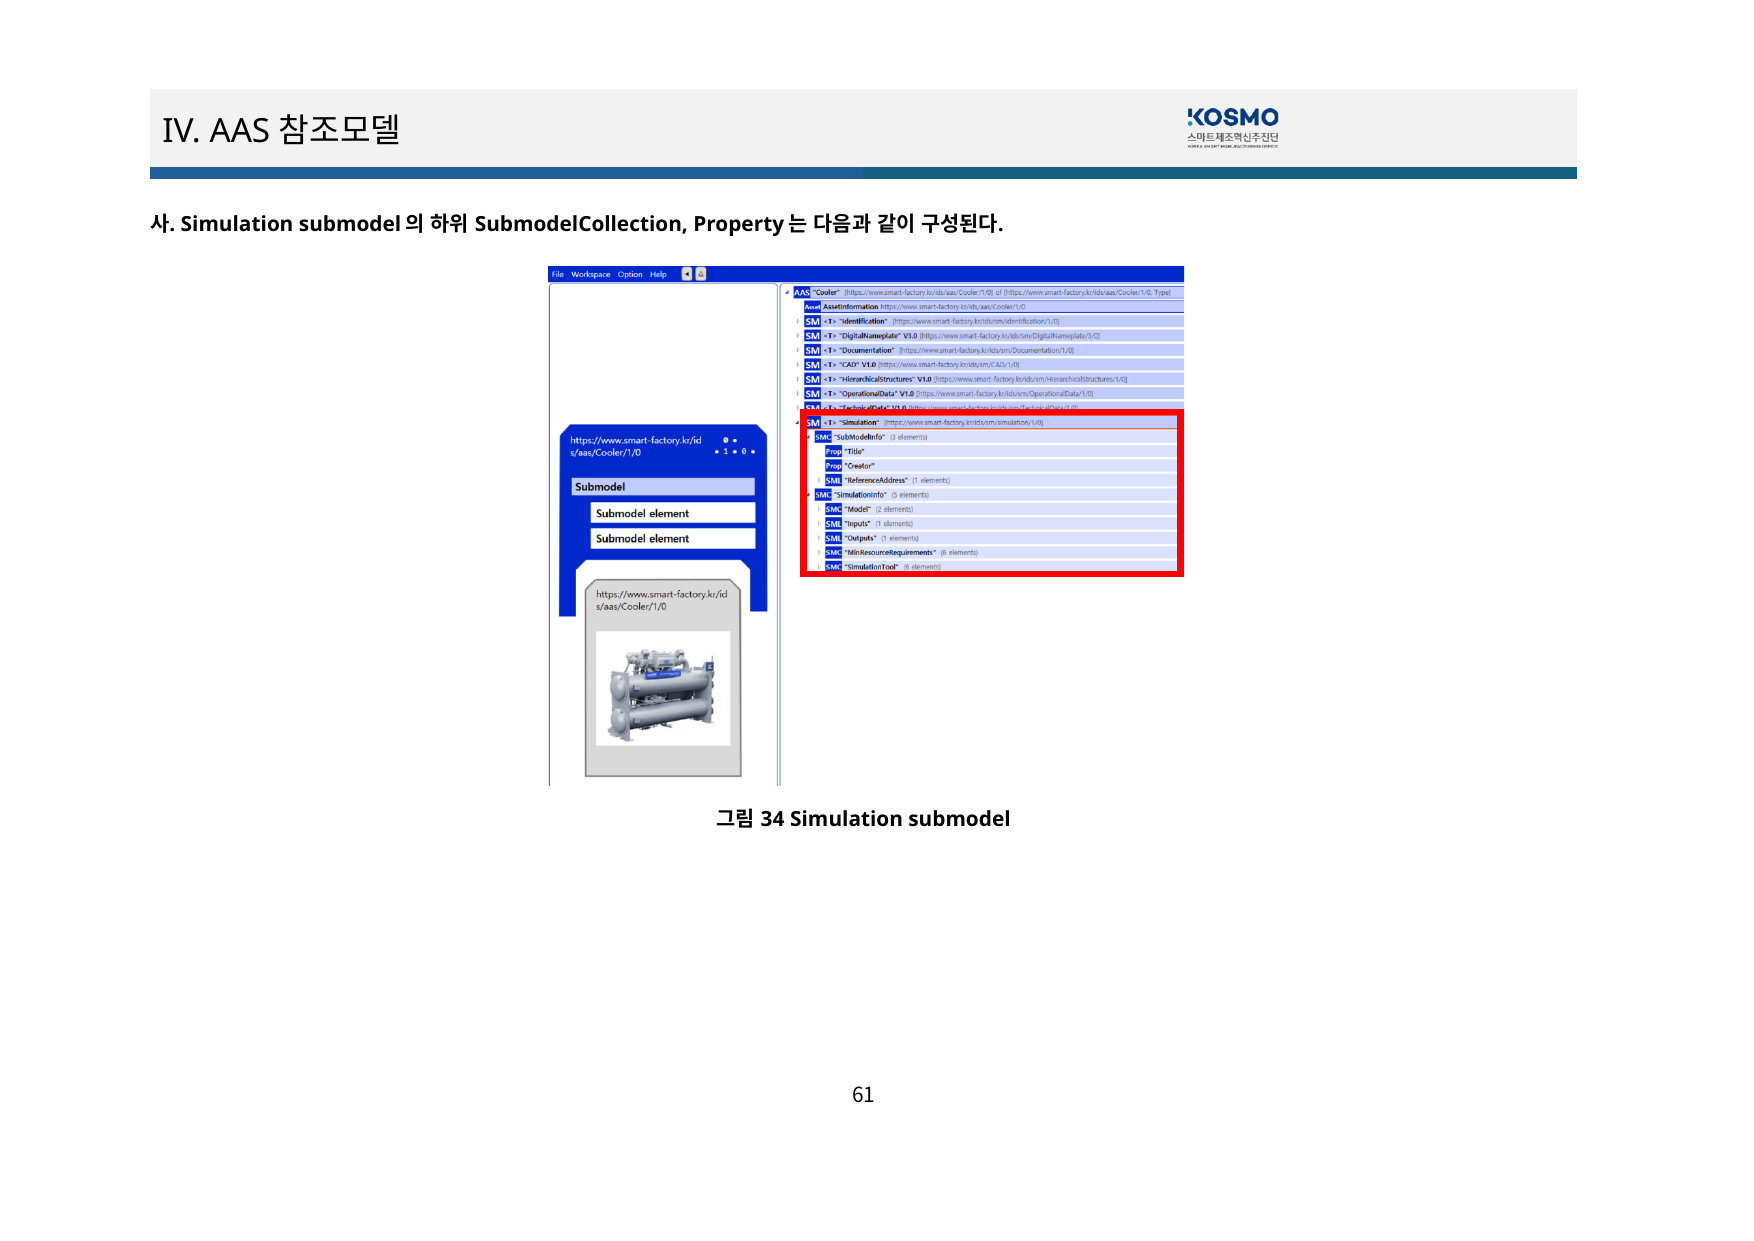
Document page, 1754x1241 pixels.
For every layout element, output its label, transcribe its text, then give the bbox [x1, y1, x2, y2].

picture [548, 266, 1185, 786]
text 그림 34 Simulation submodel [150, 803, 1577, 833]
picture [1187, 108, 1279, 148]
text 사. Simulation submodel의 하위 SubmodelCollection, Property는 다음과 같이 구성된다. [150, 207, 1577, 238]
